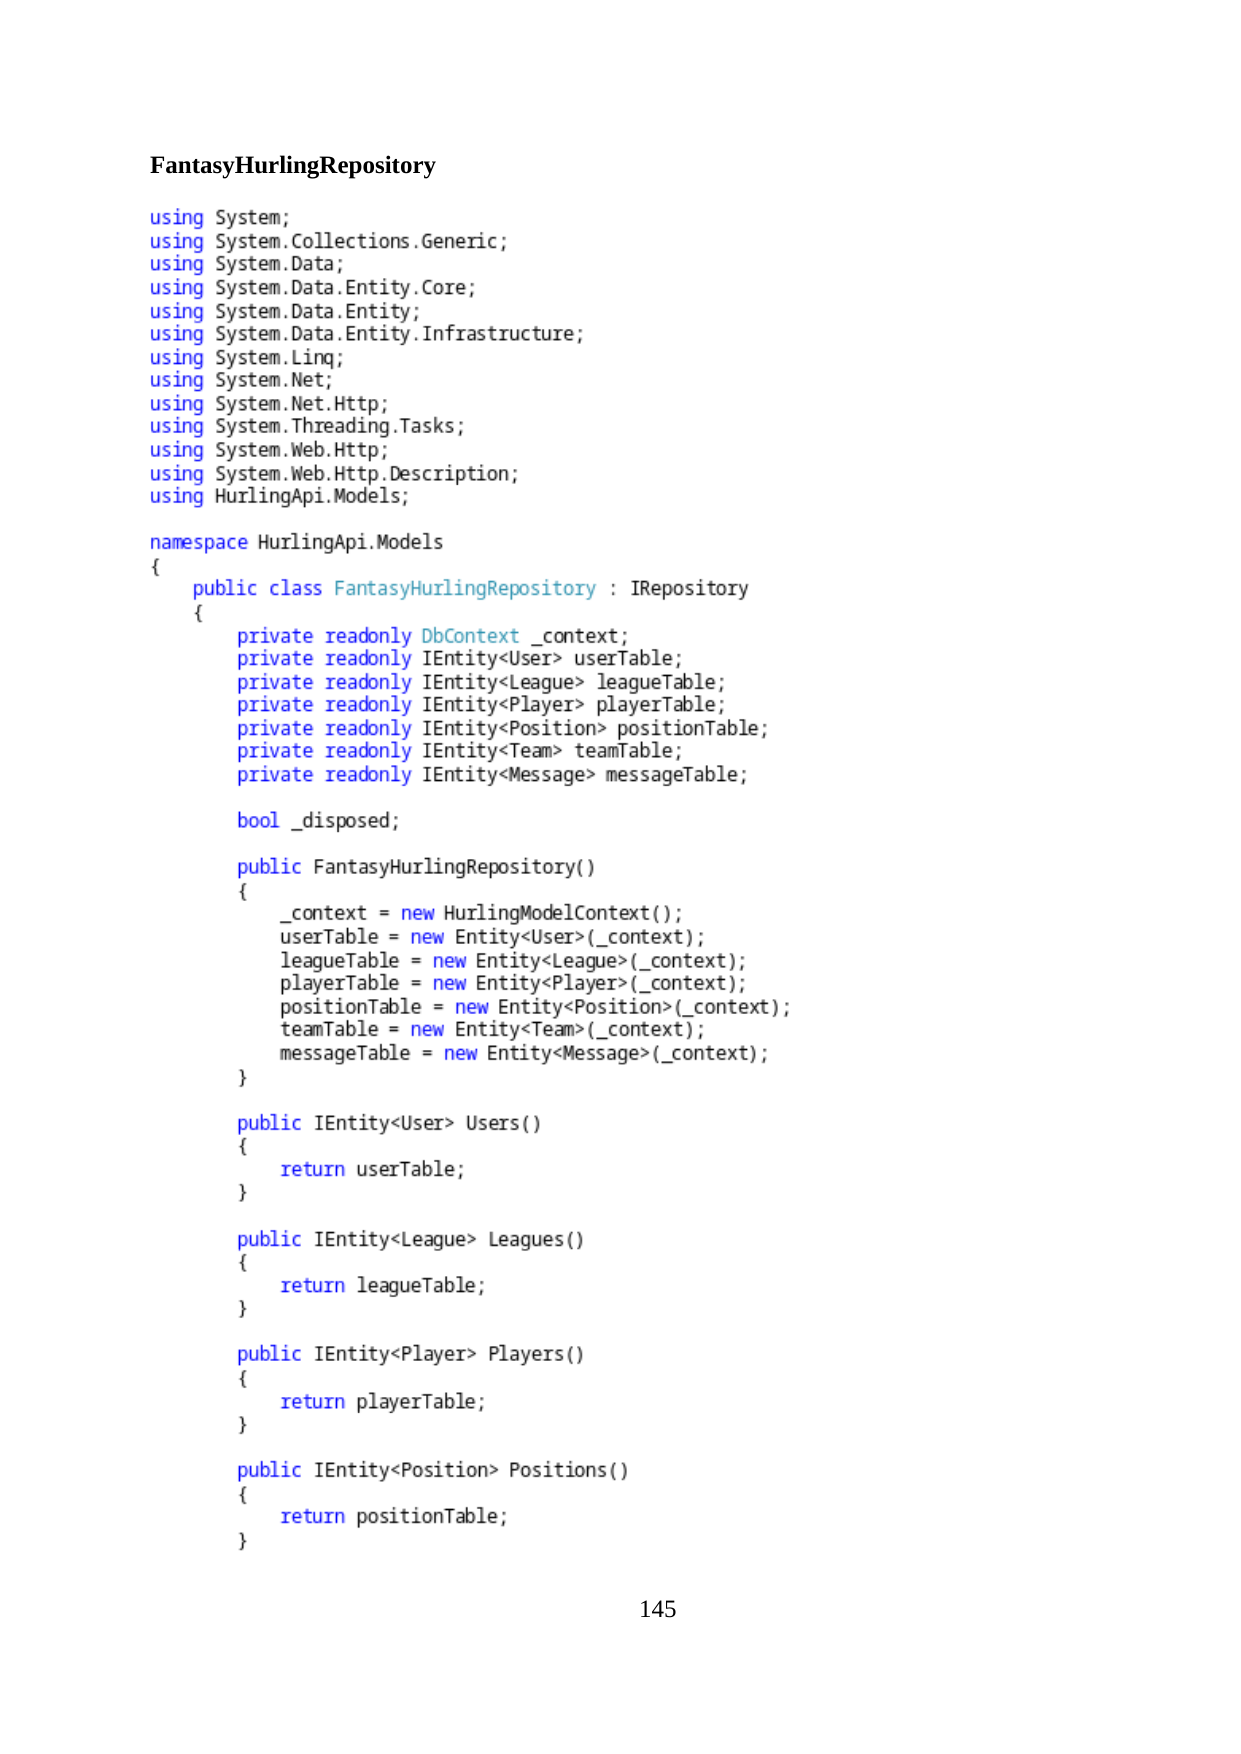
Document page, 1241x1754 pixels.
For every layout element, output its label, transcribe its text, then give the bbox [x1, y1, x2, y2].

subtitle FantasyHurlingRepository [150, 150, 1090, 179]
